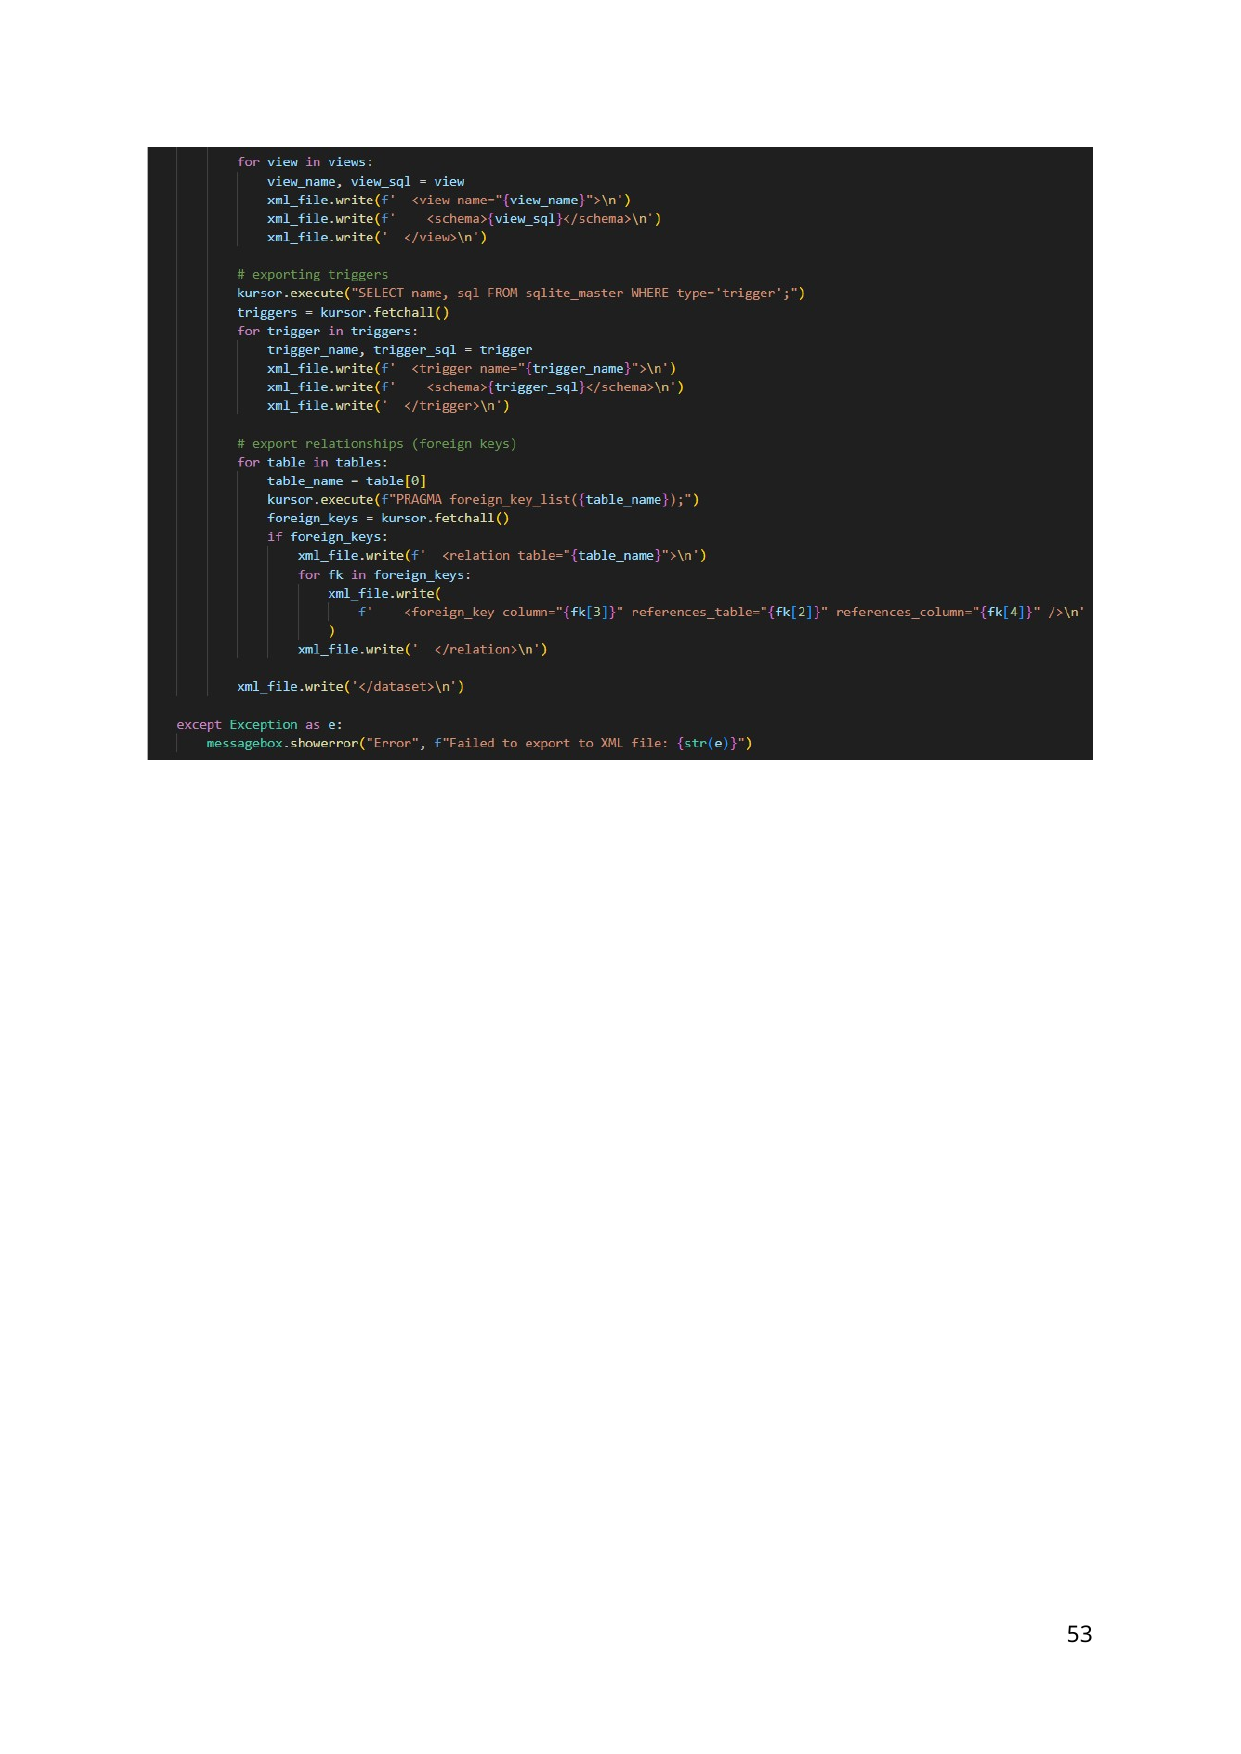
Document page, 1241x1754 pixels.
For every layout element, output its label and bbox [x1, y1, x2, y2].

picture [147, 147, 1093, 760]
